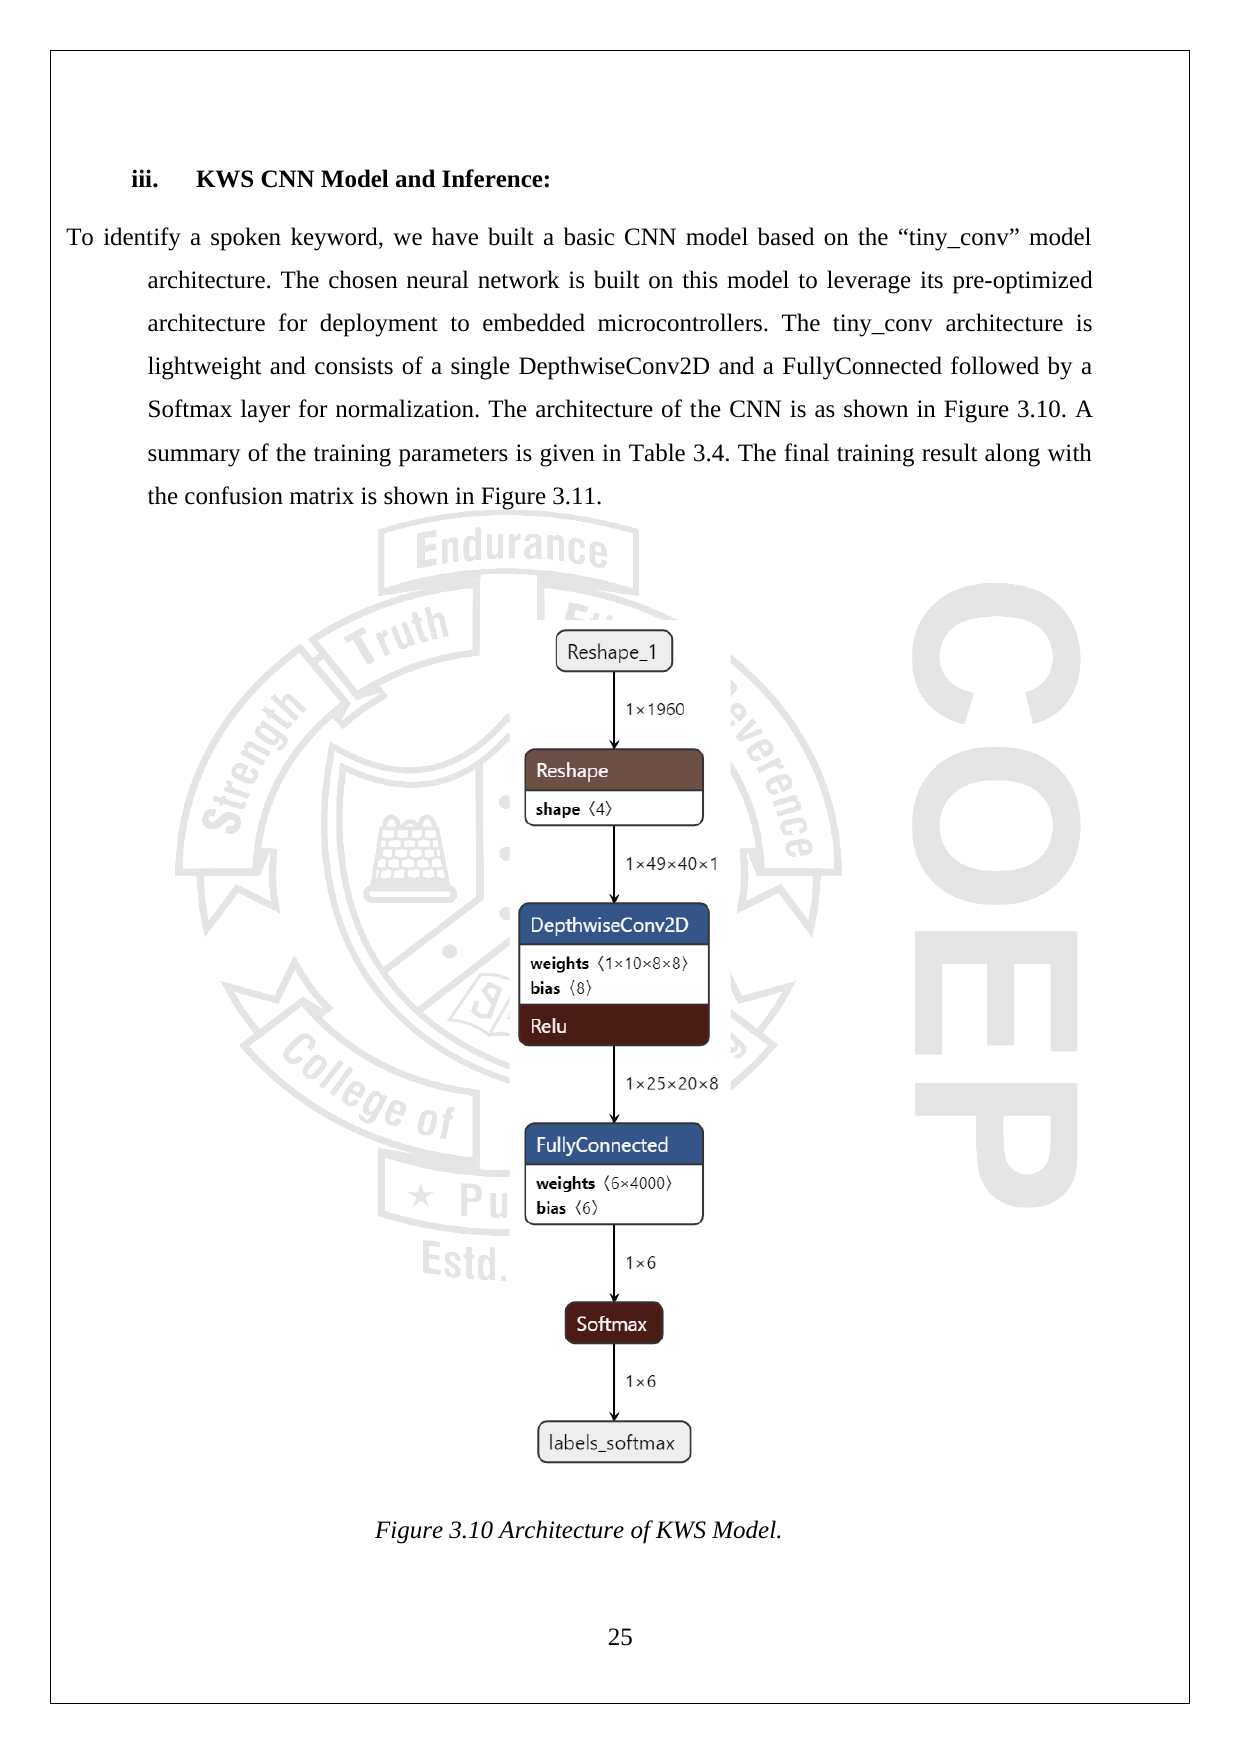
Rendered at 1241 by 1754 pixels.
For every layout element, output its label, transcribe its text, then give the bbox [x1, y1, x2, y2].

list KWS CNN Model and Inference: [158, 164, 1093, 193]
picture [509, 620, 731, 1473]
text Figure 3.10 Architecture of KWS Model. [66, 596, 1094, 1544]
text To identify a spoken keyword, we have built a basic CNN model based on the “tiny_conv” model architecture. The chosen neural network is built on this model to leverage its pre-optimized architecture for deployment to embedded microcontrollers. The tiny_conv architecture is lightweight and consists of a single DepthwiseConv2D and a FullyConnected followed by a Softmax layer for normalization. The architecture of the CNN is as shown in Figure 3.10. A summary of the training parameters is given in Table 3.4. The final training result along with the confusion matrix is shown in Figure 3.11. [66, 222, 1094, 509]
